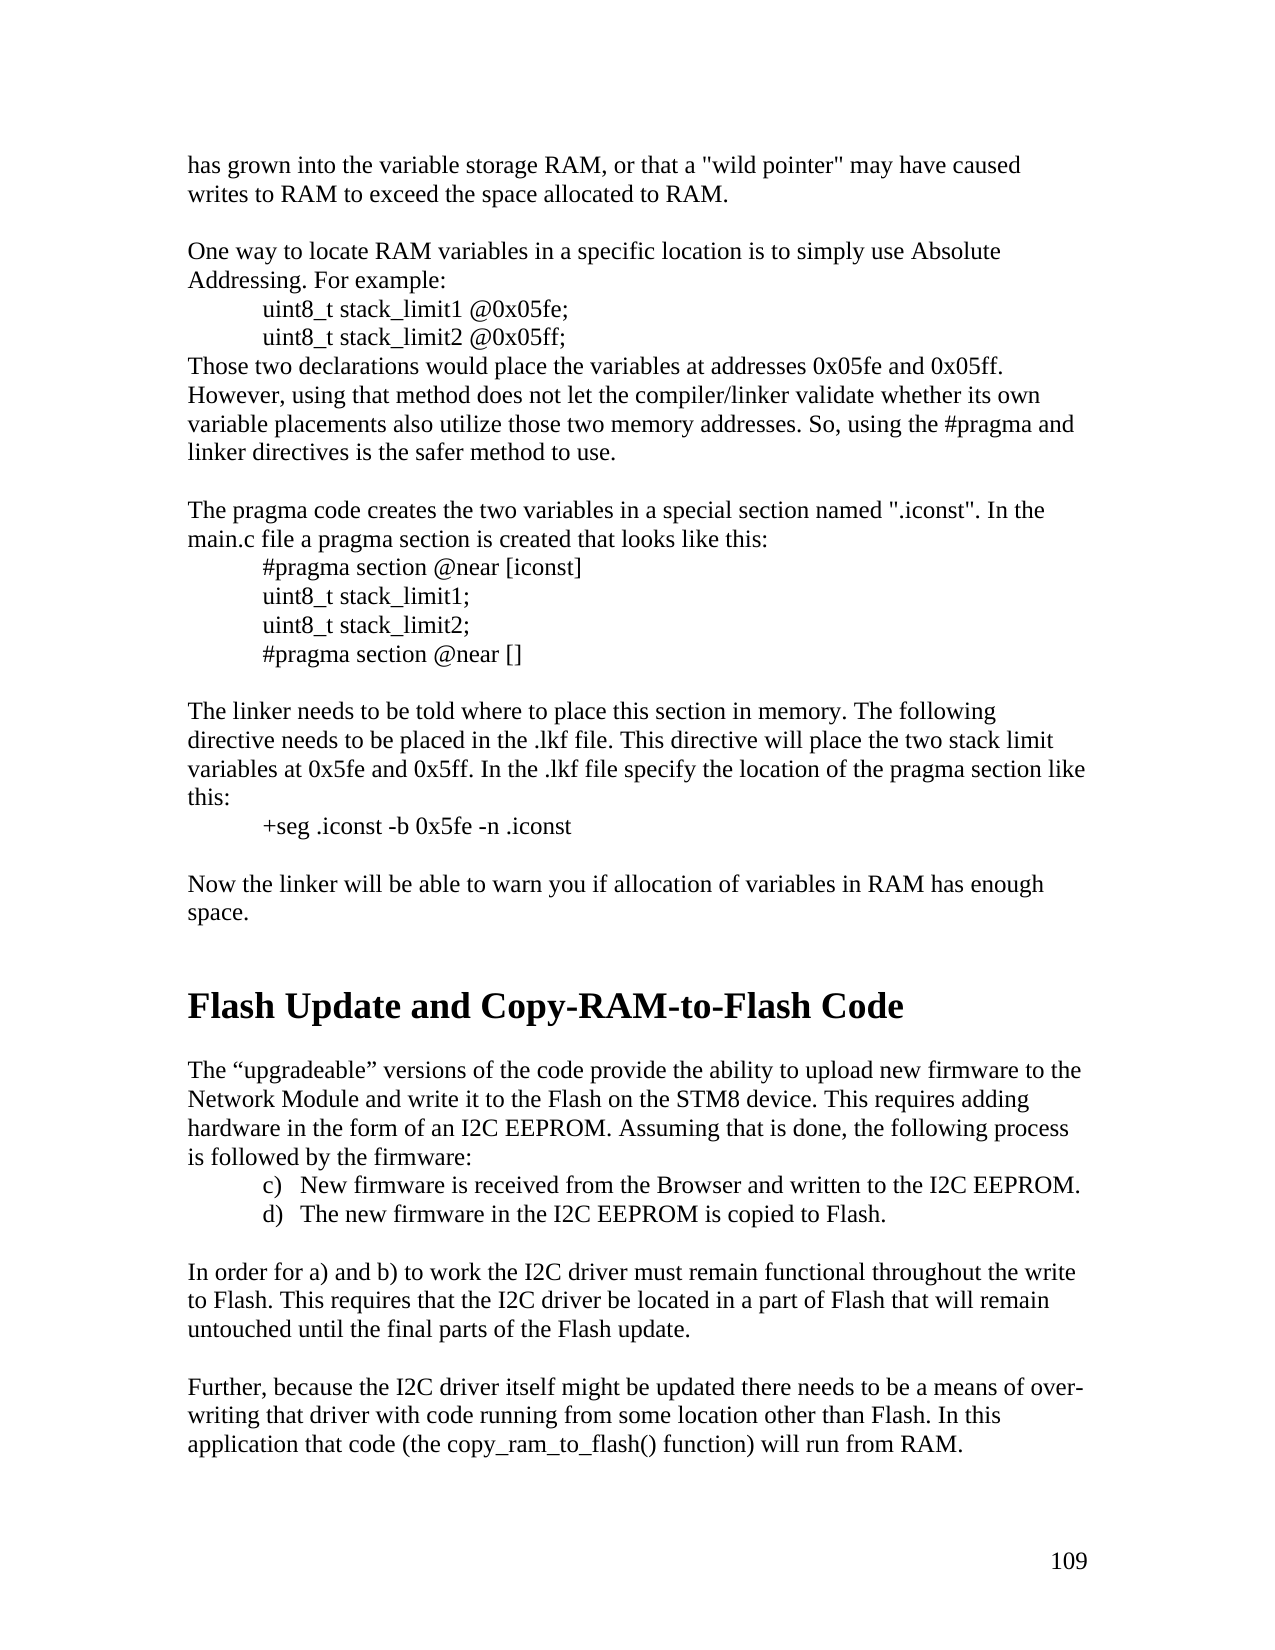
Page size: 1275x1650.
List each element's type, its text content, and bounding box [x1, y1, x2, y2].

text The pragma code creates the two variables in a special section named ".iconst". In the main.c file a pragma section is created that looks like this: [187, 495, 1087, 552]
list New firmware is received from the Browser and written to the I2C EEPROM. [262, 1171, 1087, 1199]
text Now the linker will be able to warn you if allocation of variables in RAM has enough space. [187, 869, 1087, 926]
text uint8_t stack_limit2; [262, 610, 1087, 639]
text #pragma section @near [] [262, 639, 1087, 667]
text In order for a) and b) to work the I2C driver must remain functional throughout the write to Flash. This requires that the I2C driver be located in a part of Flash that will remain untouched until the final parts of the Flash update. [187, 1257, 1087, 1343]
text uint8_t stack_limit1 @0x05fe; [262, 294, 1087, 322]
text Flash Update and Copy-RAM-to-Flash Code [187, 984, 1087, 1027]
text uint8_t stack_limit1; [262, 581, 1087, 610]
list The new firmware in the I2C EEPROM is copied to Flash. [262, 1199, 1087, 1228]
text The “upgradeable” versions of the code provide the ability to upload new firmware to the Network Module and write it to the Flash on the STM8 device. This requires adding hardware in the form of an I2C EEPROM. Assuming that is done, the following process is followed by the firmware: [187, 1056, 1087, 1171]
text +seg .iconst -b 0x5fe -n .iconst [262, 811, 1087, 840]
text #pragma section @near [iconst] [262, 552, 1087, 581]
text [187, 150, 1087, 207]
text Further, because the I2C driver itself might be updated there needs to be a means of over-writing that driver with code running from some location other than Flash. In this application that code (the copy_ram_to_flash() function) will run from RAM. [187, 1372, 1087, 1458]
text One way to locate RAM variables in a specific location is to simply use Absolute Addressing. For example: [187, 236, 1087, 294]
text Those two declarations would place the variables at addresses 0x05fe and 0x05ff. However, using that method does not let the compiler/linker validate whether its own variable placements also utilize those two memory addresses. So, using the #pragma and linker directives is the safer method to use. [187, 351, 1087, 466]
text The linker needs to be told where to place this section in memory. The following directive needs to be placed in the .lkf file. This directive will place the two stack limit variables at 0x5fe and 0x5ff. In the .lkf file specify the location of the pragma section like this: [187, 696, 1087, 811]
text uint8_t stack_limit2 @0x05ff; [262, 322, 1087, 351]
